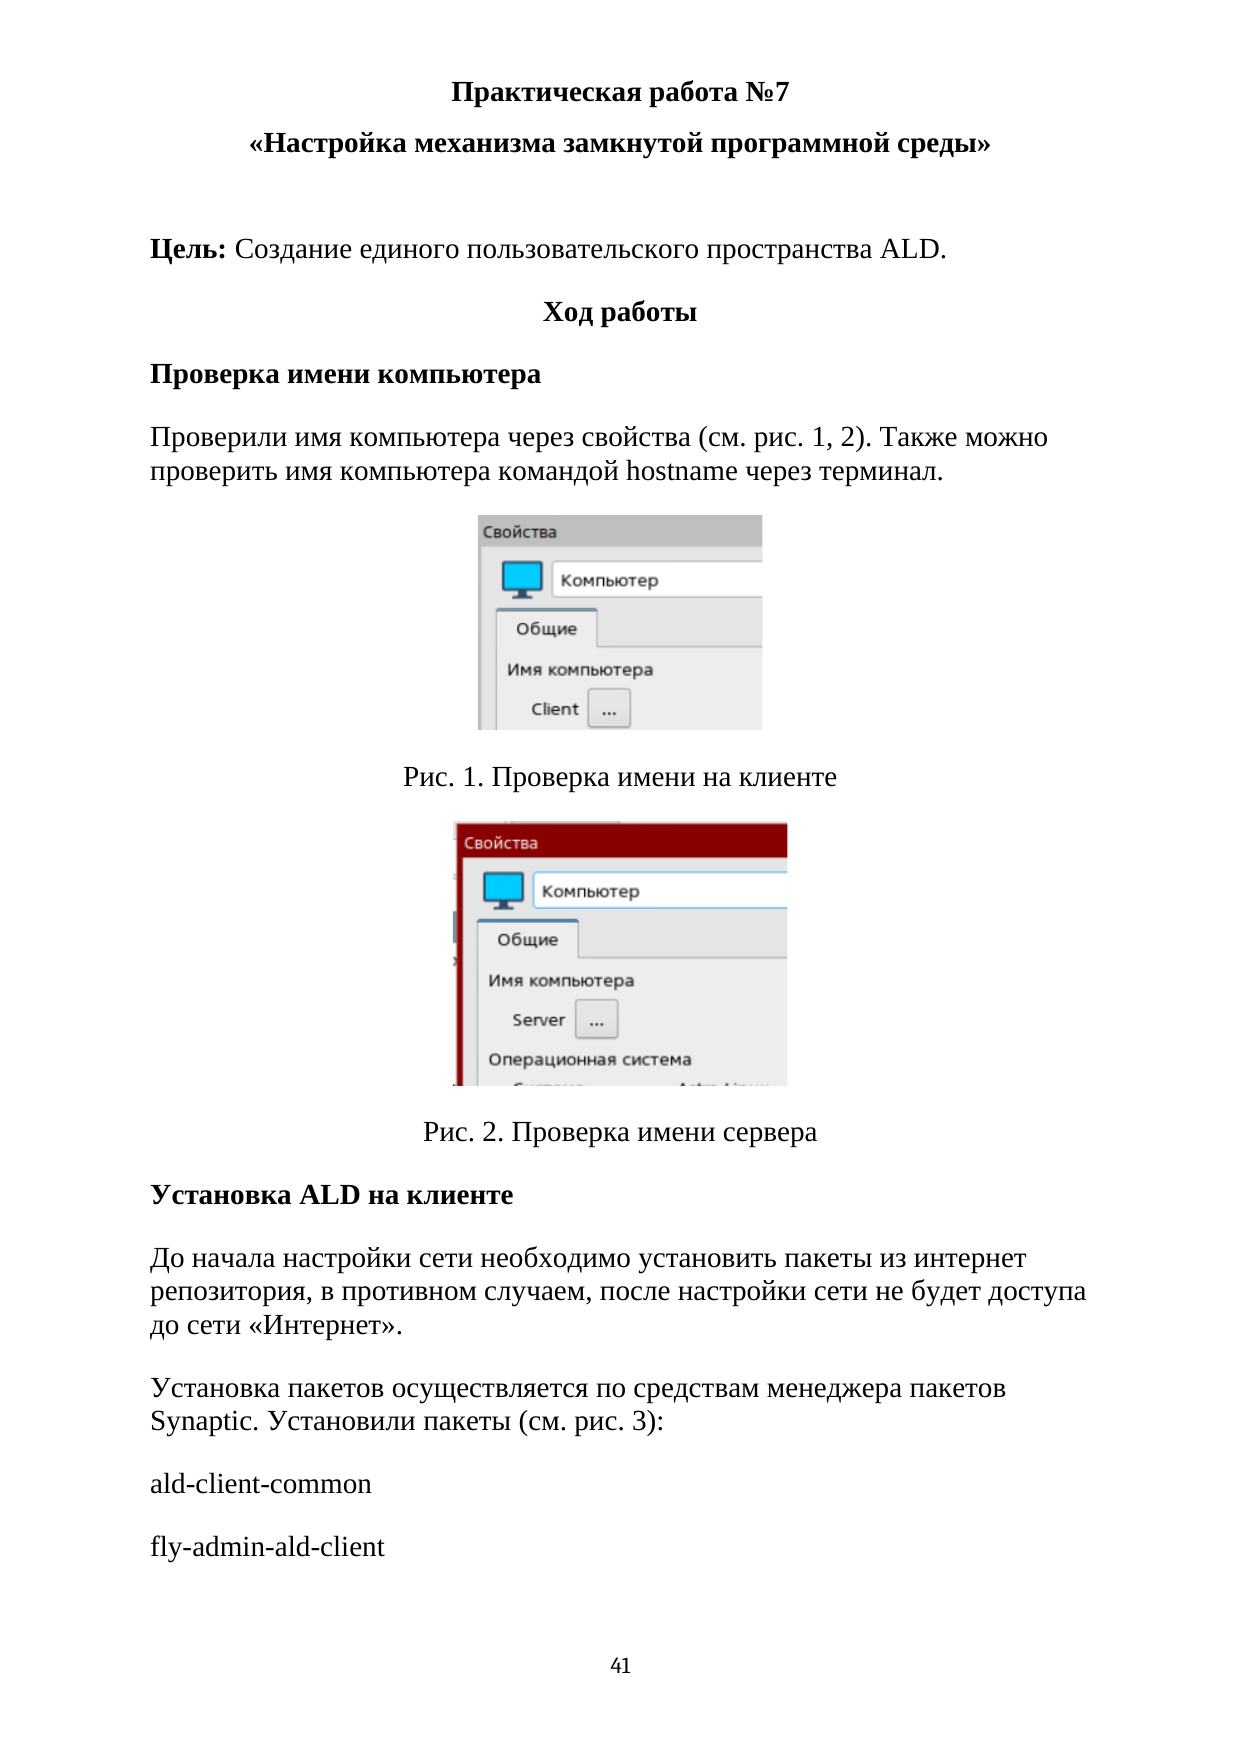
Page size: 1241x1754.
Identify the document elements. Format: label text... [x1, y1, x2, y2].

picture [452, 821, 788, 1086]
subtitle Практическая работа №7 [150, 74, 1090, 107]
text fly-admin-ald-client [150, 1529, 1090, 1562]
text До начала настройки сети необходимо установить пакеты из интернет репозитория, в противном случаем, после настройки сети не будет доступа до сети «Интернет». [150, 1240, 1090, 1341]
picture [477, 515, 763, 730]
text Рис. 2. Проверка имени сервера [150, 1114, 1090, 1148]
text Установка ALD на клиенте [150, 1177, 1090, 1211]
text ald-client-common [150, 1466, 1090, 1499]
text Проверили имя компьютера через свойства (см. рис. 1, 2). Также можно проверить имя компьютера командой hostname через терминал. [150, 419, 1090, 486]
text Рис. 1. Проверка имени на клиенте [150, 759, 1090, 792]
text Ход работы [150, 294, 1090, 327]
text «Настройка механизма замкнутой программной среды» [150, 125, 1090, 158]
text Проверка имени компьютера [150, 356, 1090, 390]
text Цель: Создание единого пользовательского пространства ALD. [150, 231, 1090, 264]
text Установка пакетов осуществляется по средствам менеджера пакетов Synaptic. Установили пакеты (см. рис. 3): [150, 1370, 1090, 1437]
